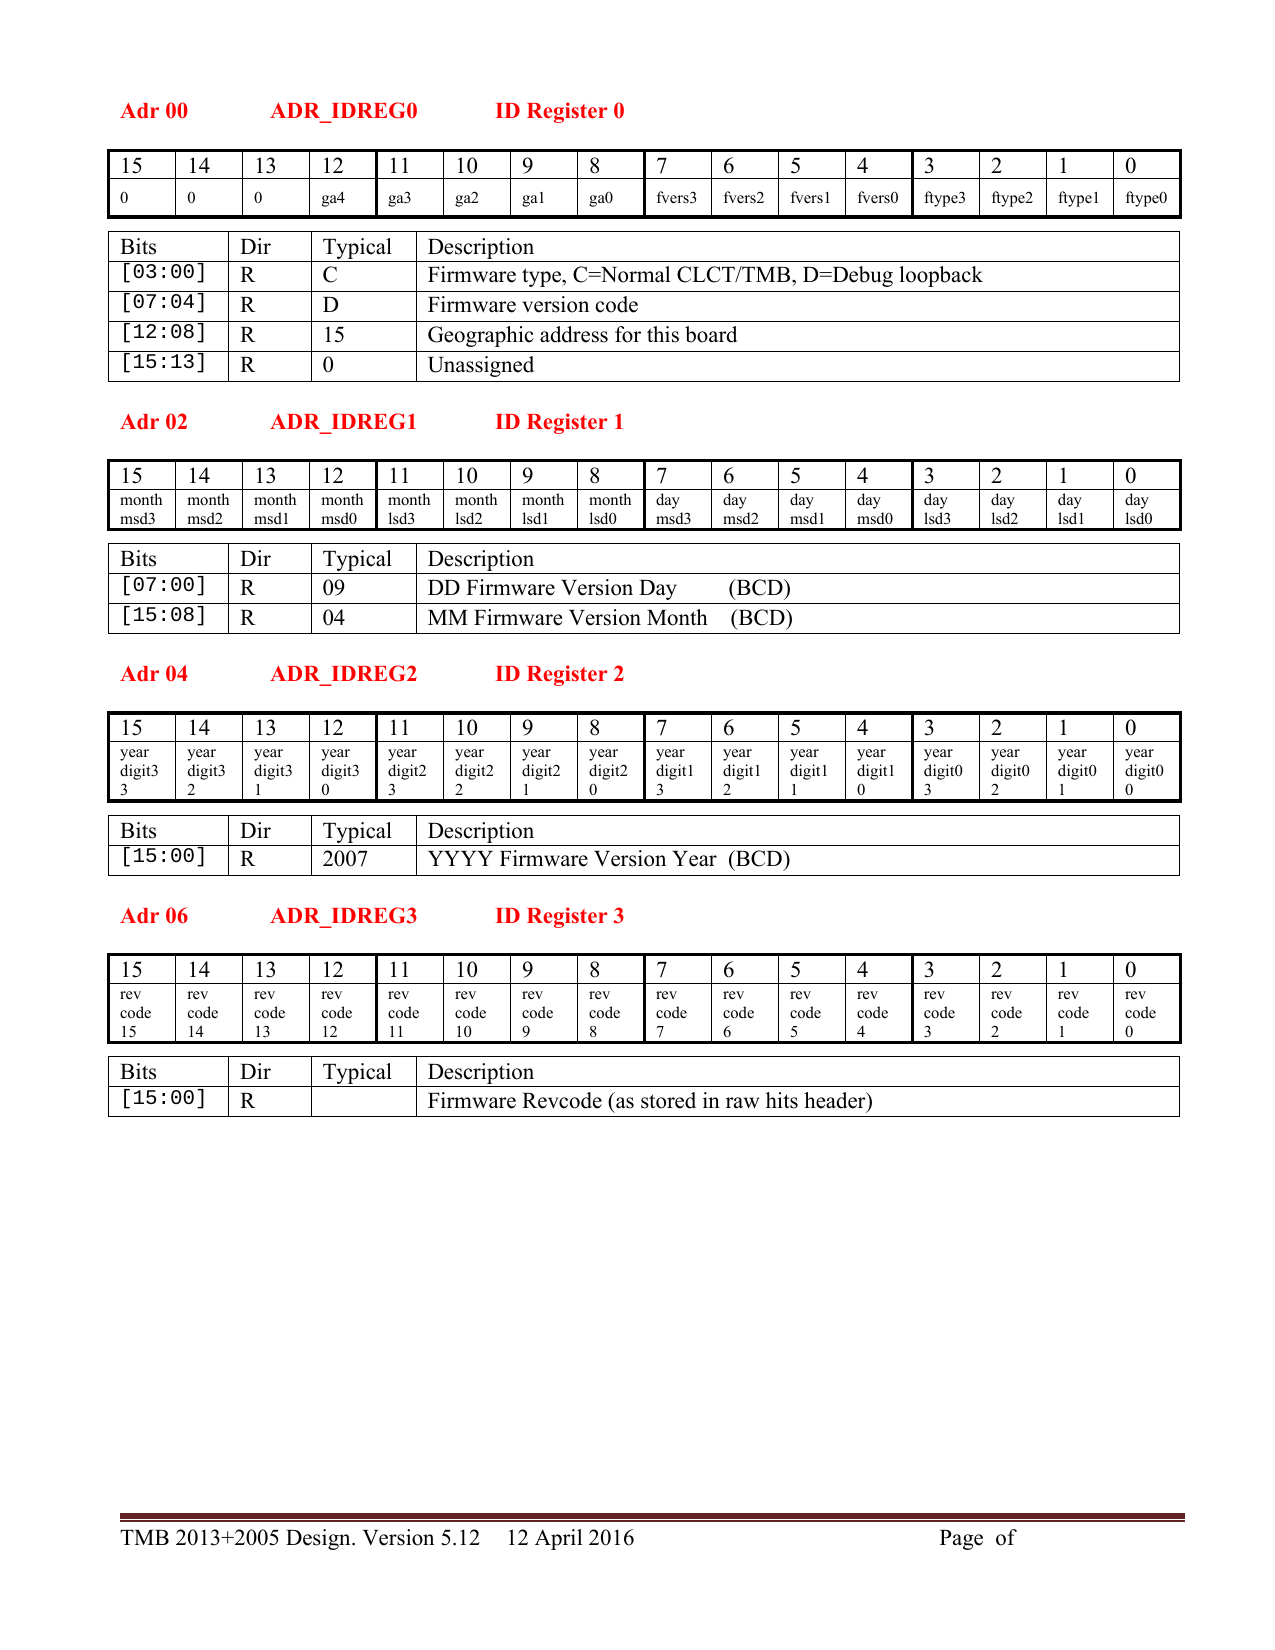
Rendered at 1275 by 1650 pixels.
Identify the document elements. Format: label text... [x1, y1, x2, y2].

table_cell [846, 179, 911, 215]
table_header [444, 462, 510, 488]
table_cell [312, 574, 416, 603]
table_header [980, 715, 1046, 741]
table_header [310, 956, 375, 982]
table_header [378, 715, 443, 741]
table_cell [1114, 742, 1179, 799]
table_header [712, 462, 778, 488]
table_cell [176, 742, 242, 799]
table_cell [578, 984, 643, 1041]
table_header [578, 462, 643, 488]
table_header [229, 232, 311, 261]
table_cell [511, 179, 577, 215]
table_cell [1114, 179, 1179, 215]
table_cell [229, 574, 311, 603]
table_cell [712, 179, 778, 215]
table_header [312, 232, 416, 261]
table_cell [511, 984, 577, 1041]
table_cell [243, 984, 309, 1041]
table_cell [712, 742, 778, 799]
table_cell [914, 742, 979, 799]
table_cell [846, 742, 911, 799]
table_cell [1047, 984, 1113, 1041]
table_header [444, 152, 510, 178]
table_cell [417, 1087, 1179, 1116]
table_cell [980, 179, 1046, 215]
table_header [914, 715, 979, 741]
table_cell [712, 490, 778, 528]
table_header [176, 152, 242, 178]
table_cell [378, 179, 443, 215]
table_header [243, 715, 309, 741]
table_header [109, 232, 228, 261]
subtitle Adr 04 ADR_IDREG2 ID Register 2 [120, 660, 1185, 687]
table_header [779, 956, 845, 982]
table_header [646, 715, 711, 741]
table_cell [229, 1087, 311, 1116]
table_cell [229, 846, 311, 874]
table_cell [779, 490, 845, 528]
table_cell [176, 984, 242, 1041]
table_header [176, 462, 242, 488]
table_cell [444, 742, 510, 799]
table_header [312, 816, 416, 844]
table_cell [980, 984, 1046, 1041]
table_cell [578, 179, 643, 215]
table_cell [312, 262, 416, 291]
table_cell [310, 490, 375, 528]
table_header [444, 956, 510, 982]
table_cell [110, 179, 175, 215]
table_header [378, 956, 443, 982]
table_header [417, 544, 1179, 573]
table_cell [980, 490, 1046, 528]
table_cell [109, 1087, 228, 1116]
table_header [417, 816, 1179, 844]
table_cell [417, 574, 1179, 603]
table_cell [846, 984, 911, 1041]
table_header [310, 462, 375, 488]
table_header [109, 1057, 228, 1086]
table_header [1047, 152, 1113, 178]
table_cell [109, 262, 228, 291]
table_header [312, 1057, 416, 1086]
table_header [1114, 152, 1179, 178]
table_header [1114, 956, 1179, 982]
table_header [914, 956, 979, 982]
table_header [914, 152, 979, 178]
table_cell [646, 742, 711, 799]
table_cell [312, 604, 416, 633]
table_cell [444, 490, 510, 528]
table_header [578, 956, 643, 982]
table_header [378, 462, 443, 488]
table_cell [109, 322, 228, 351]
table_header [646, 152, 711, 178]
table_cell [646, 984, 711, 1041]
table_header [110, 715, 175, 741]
subtitle Adr 00 ADR_IDREG0 ID Register 0 [120, 97, 1185, 124]
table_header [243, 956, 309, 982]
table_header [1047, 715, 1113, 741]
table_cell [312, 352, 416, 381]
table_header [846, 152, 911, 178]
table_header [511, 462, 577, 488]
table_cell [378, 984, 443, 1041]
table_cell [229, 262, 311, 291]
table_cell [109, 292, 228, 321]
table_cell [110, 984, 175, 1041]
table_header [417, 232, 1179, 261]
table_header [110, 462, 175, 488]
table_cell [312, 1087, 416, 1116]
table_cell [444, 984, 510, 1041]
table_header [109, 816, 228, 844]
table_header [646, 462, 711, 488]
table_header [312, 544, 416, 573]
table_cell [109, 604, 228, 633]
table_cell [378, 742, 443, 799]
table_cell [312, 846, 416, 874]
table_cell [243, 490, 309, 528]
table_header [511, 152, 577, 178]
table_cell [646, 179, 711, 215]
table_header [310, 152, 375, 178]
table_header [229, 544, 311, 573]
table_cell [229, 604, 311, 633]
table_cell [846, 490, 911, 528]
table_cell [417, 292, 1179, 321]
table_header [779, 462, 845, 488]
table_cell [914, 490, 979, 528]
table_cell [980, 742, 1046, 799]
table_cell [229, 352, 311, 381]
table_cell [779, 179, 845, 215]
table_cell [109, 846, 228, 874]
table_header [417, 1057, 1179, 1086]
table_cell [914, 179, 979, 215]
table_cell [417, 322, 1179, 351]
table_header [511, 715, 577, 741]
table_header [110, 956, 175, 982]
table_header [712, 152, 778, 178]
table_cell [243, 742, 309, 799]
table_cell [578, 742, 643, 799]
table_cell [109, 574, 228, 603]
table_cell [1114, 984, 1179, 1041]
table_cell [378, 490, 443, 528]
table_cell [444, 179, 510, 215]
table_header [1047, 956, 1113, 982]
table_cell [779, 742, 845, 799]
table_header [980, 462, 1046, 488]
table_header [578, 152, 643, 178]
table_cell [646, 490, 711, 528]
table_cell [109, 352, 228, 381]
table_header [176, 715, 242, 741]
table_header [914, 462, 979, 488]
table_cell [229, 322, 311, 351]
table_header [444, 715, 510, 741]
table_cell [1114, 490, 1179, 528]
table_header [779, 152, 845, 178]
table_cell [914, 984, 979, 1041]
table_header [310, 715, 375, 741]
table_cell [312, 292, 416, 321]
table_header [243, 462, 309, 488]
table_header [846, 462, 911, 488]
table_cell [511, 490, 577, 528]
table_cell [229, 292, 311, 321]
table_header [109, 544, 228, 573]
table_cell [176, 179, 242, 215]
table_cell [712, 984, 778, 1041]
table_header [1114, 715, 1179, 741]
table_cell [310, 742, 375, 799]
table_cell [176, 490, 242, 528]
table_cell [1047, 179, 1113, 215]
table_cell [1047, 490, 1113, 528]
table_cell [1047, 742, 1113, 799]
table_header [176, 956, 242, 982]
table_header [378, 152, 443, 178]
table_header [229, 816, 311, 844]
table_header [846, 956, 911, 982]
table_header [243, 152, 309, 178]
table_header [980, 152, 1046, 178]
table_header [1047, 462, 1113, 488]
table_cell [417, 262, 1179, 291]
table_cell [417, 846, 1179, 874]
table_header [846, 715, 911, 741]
subtitle Adr 06 ADR_IDREG3 ID Register 3 [120, 902, 1185, 928]
subtitle Adr 02 ADR_IDREG1 ID Register 1 [120, 408, 1185, 434]
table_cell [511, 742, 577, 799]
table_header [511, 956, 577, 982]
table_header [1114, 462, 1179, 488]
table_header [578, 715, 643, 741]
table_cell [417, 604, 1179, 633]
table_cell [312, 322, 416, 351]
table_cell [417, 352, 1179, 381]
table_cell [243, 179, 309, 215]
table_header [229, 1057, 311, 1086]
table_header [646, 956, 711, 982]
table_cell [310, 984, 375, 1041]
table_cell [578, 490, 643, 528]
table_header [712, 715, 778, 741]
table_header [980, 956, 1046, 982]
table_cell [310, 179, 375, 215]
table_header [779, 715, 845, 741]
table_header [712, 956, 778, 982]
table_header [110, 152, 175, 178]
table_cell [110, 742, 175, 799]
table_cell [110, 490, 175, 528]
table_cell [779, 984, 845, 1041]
